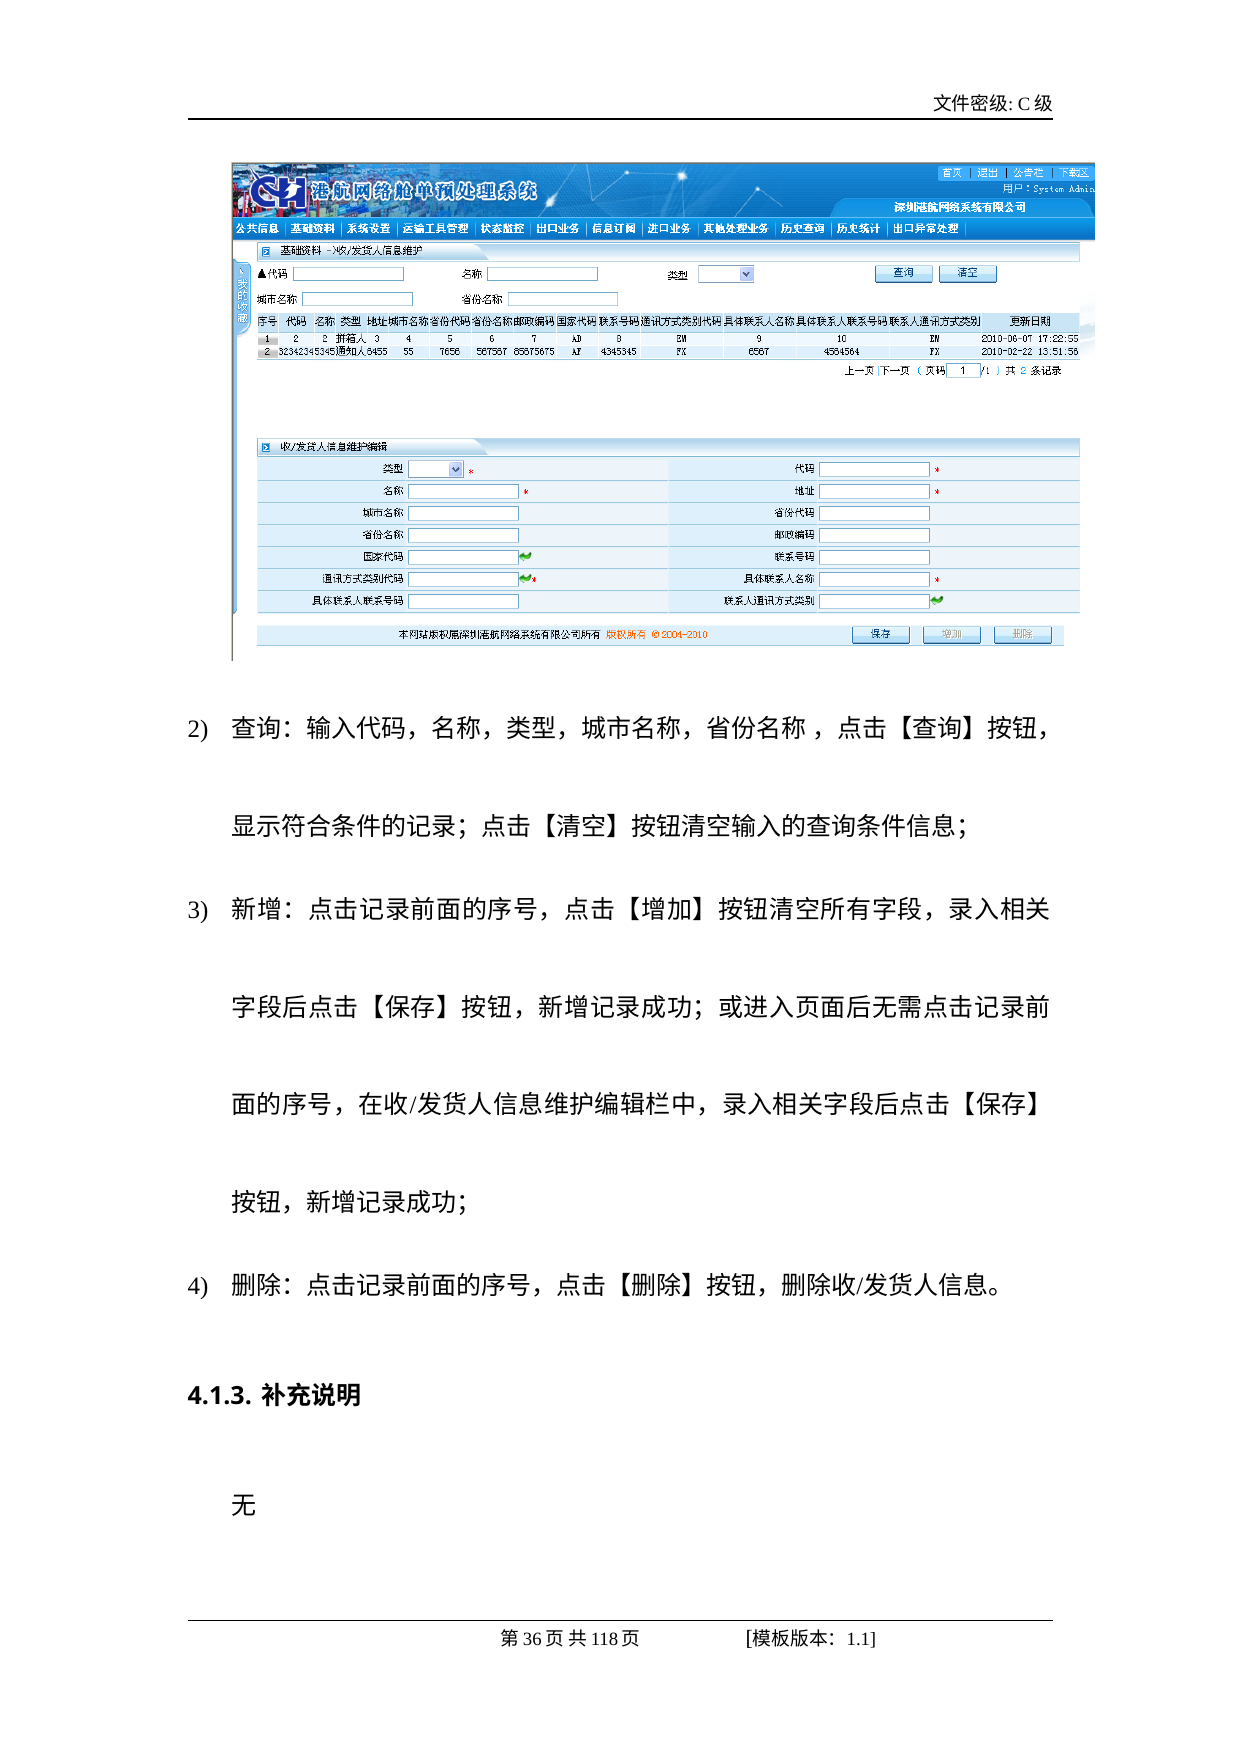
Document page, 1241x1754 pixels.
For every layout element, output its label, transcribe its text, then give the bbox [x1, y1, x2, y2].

picture [231, 162, 1096, 661]
list 删除：点击记录前面的序号，点击【删除】按钮，删除收/发货人信息。 [187, 1251, 1053, 1316]
list 新增：点击记录前面的序号，点击【增加】按钮清空所有字段，录入相关字段后点击【保存】按钮，新增记录成功；或进入页面后无需点击记录前面的序号，在收/发货人信息维护编辑栏中，录入相关字段后点击【保存】按钮，新增记录成功； [187, 875, 1053, 1233]
subtitle 补充说明 [187, 1361, 1053, 1426]
text 无 [231, 1471, 1053, 1536]
list 查询：输入代码，名称，类型，城市名称，省份名称 ，点击【查询】按钮，显示符合条件的记录；点击【清空】按钮清空输入的查询条件信息； [187, 694, 1053, 857]
